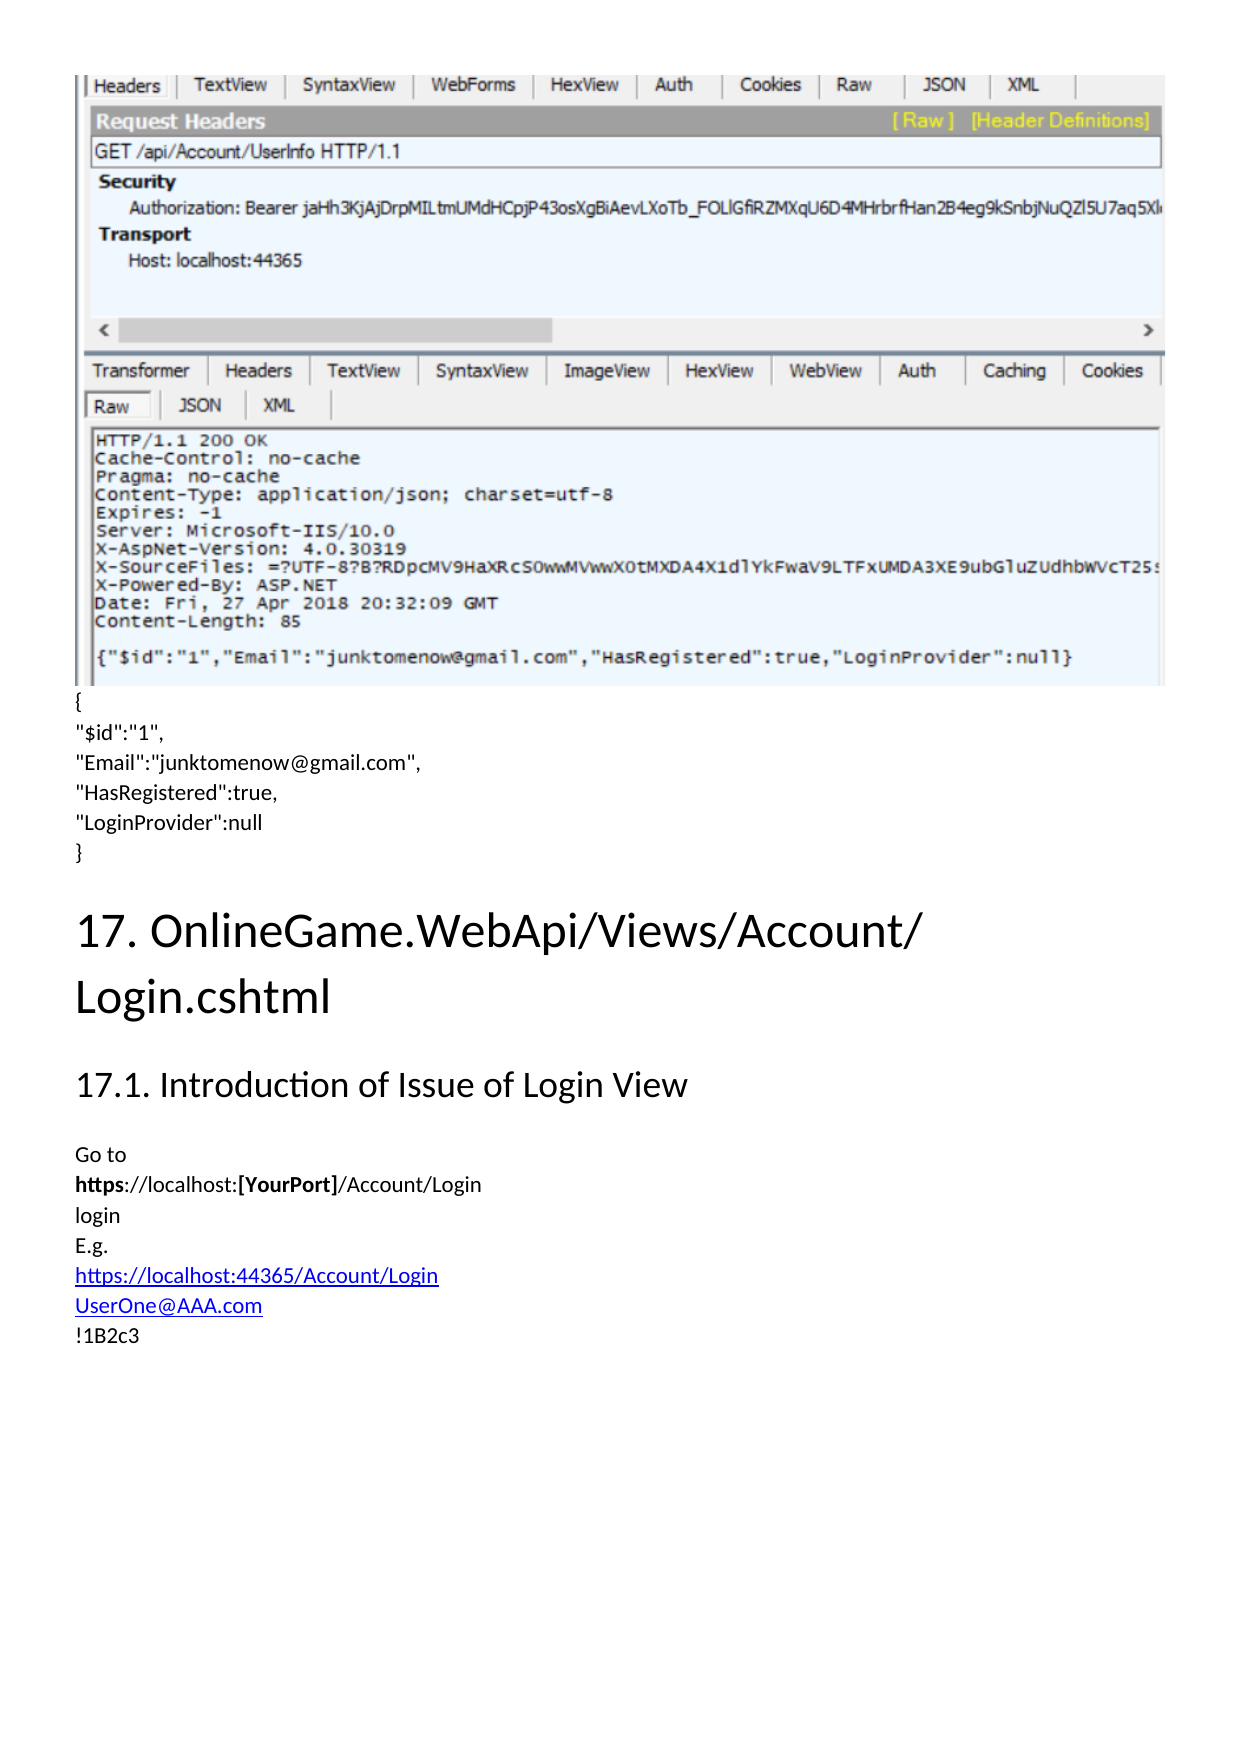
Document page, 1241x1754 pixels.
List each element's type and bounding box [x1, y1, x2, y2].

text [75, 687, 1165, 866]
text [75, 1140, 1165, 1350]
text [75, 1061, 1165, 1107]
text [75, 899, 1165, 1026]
picture [75, 75, 1166, 686]
